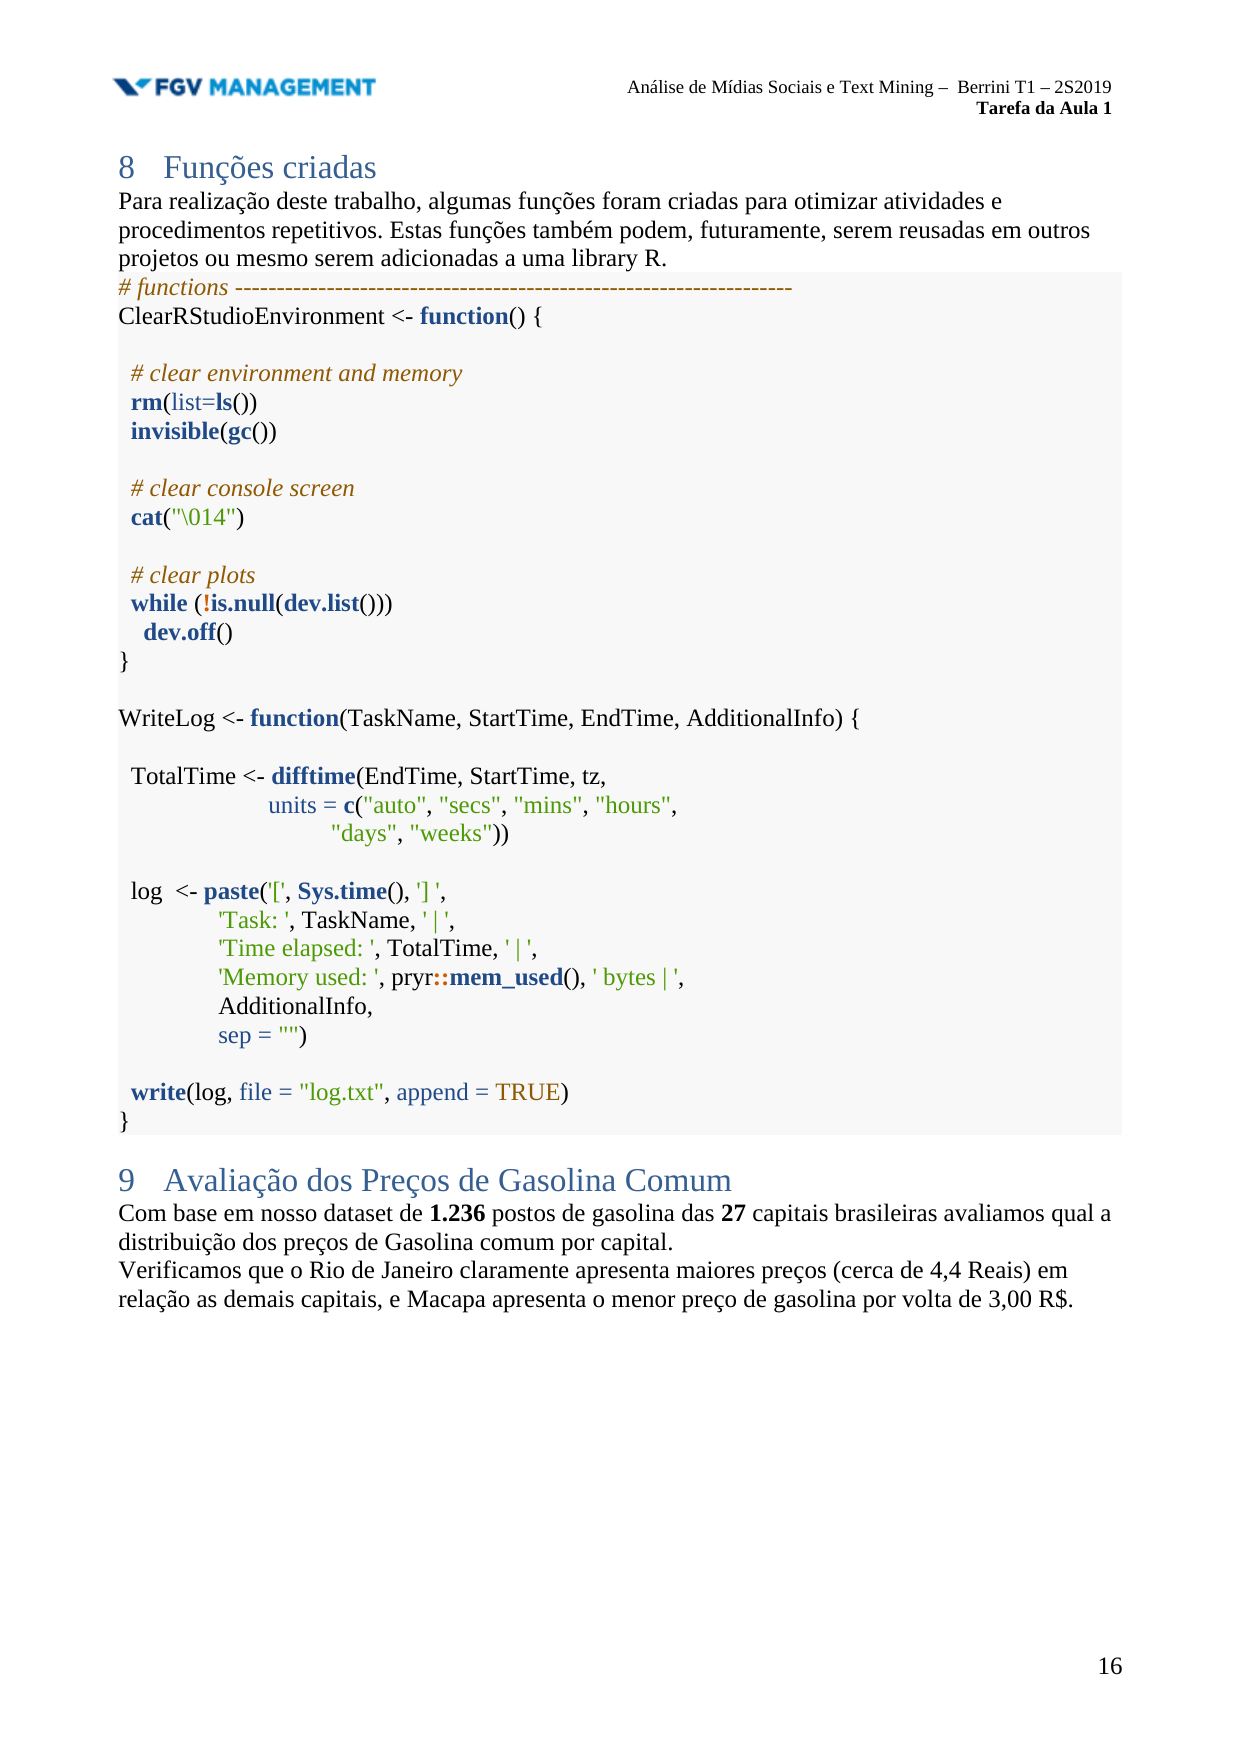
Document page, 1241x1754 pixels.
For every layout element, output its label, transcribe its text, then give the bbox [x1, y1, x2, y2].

text Para realização deste trabalho, algumas funções foram criadas para otimizar atividades e procedimentos repetitivos. Estas funções também podem, futuramente, serem reusadas em outros projetos ou mesmo serem adicionadas a uma library R. [118, 186, 1122, 272]
picture [104, 73, 391, 105]
text Com base em nosso dataset de 1.236 postos de gasolina das 27 capitais brasileiras avaliamos qual a distribuição dos preços de Gasolina comum por capital. [118, 1198, 1122, 1256]
subtitle Funções criadas [118, 148, 1122, 186]
text Verificamos que o Rio de Janeiro claramente apresenta maiores preços (cerca de 4,4 Reais) em relação as demais capitais, e Macapa apresenta o menor preço de gasolina por volta de 3,00 R$. [118, 1256, 1122, 1313]
subtitle Avaliação dos Preços de Gasolina Comum [118, 1160, 1122, 1198]
text # functions ------------------------------------------------------------------- ClearRStudioEnvironment <- function() { # clear environment and memory rm(list=ls()) invisible(gc()) # clear console screen cat("\014") # clear plots while (!is.null(dev.list())) dev.off() } WriteLog <- function(TaskName, StartTime, EndTime, AdditionalInfo) { TotalTime <- difftime(EndTime, StartTime, tz, units = c("auto", "secs", "mins", "hours", "days", "weeks")) log <- paste('[', Sys.time(), '] ', 'Task: ', TaskName, ' | ', 'Time elapsed: ', TotalTime, ' | ', 'Memory used: ', pryr::mem_used(), ' bytes | ', AdditionalInfo, sep = "") write(log, file = "log.txt", append = TRUE) } [118, 272, 1122, 1135]
